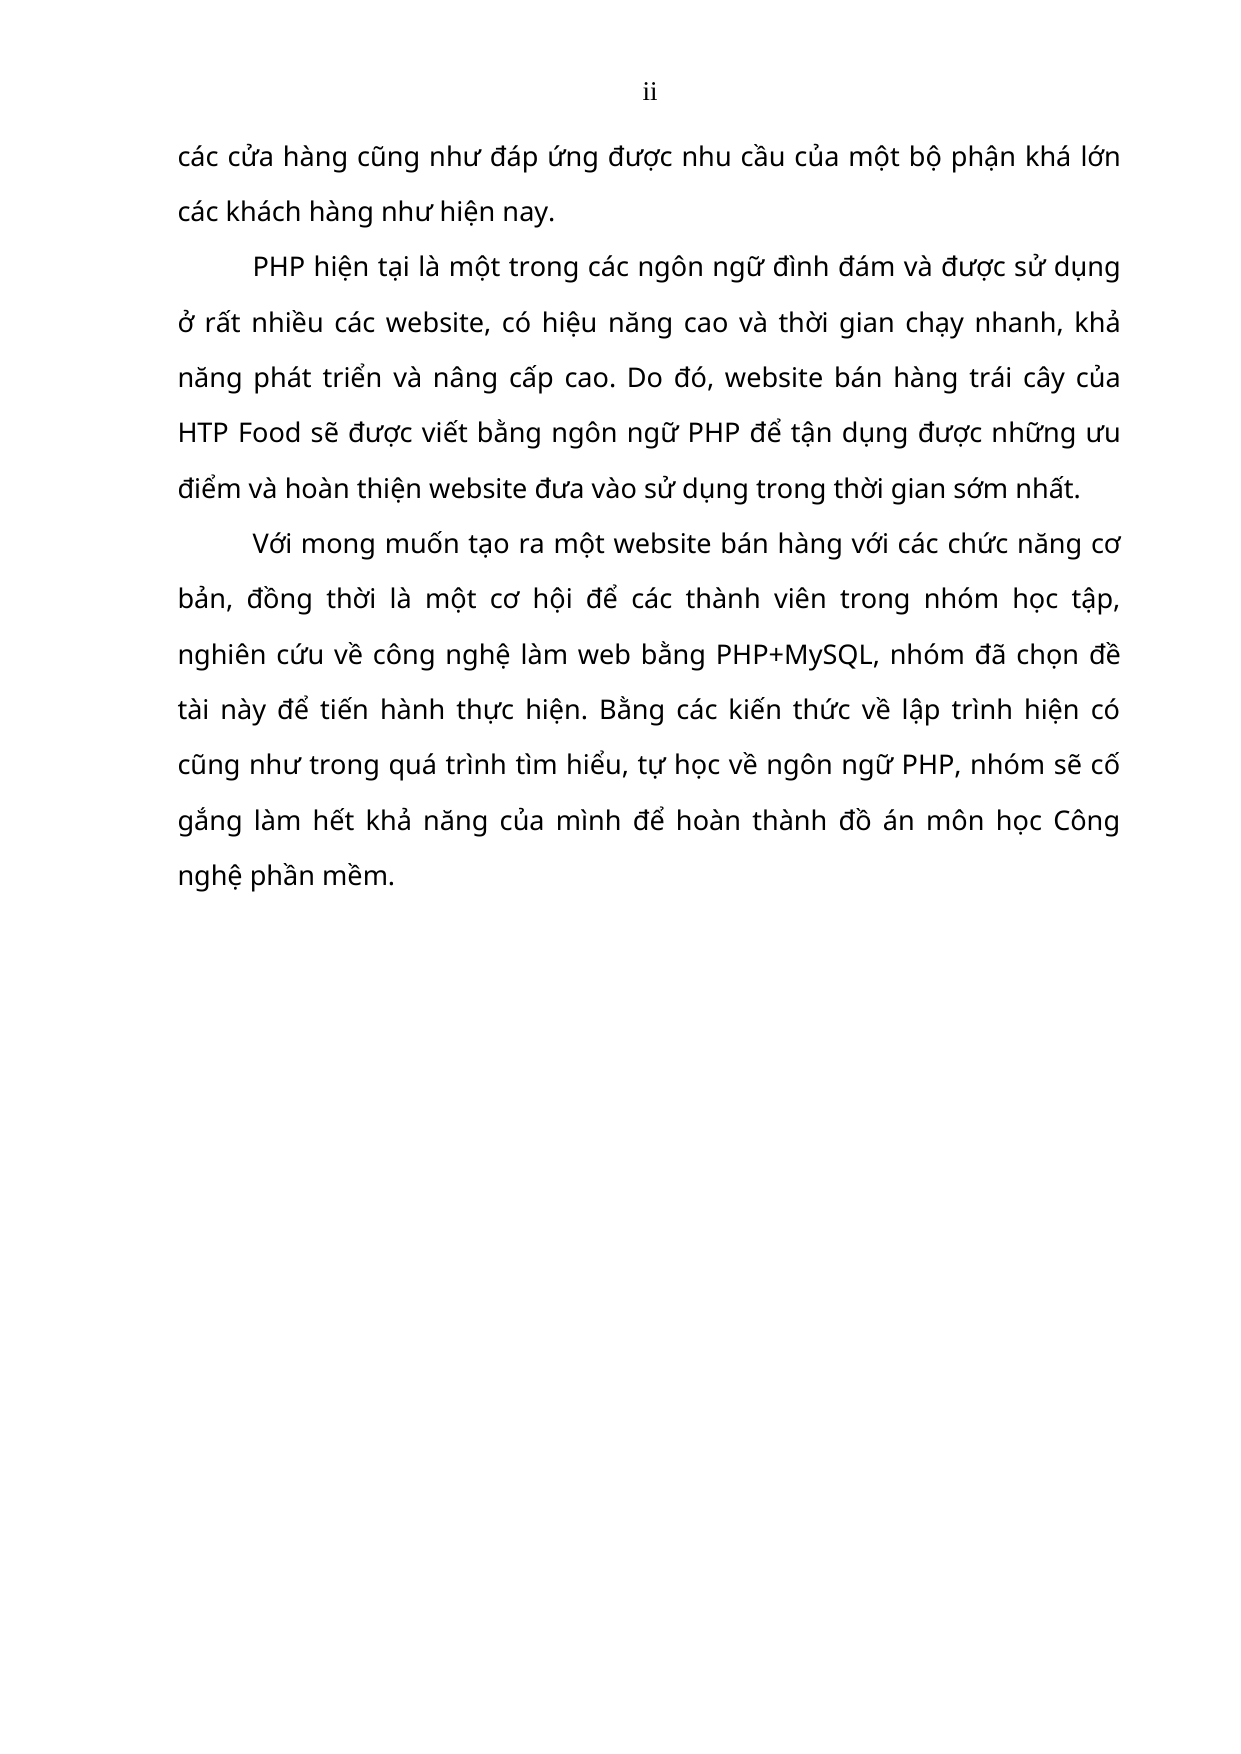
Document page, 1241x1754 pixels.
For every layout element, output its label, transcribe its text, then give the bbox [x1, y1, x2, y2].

text PHP hiện tại là một trong các ngôn ngữ đình đám và được sử dụng ở rất nhiều các website, có hiệu năng cao và thời gian chạy nhanh, khả năng phát triển và nâng cấp cao. Do đó, website bán hàng trái cây của HTP Food sẽ được viết bằng ngôn ngữ PHP để tận dụng được những ưu điểm và hoàn thiện website đưa vào sử dụng trong thời gian sớm nhất. [177, 248, 1122, 506]
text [177, 137, 1122, 229]
text Với mong muốn tạo ra một website bán hàng với các chức năng cơ bản, đồng thời là một cơ hội để các thành viên trong nhóm học tập, nghiên cứu về công nghệ làm web bằng PHP+MySQL, nhóm đã chọn đề tài này để tiến hành thực hiện. Bằng các kiến thức về lập trình hiện có cũng như trong quá trình tìm hiểu, tự học về ngôn ngữ PHP, nhóm sẽ cố gắng làm hết khả năng của mình để hoàn thành đồ án môn học Công nghệ phần mềm. [177, 524, 1122, 893]
